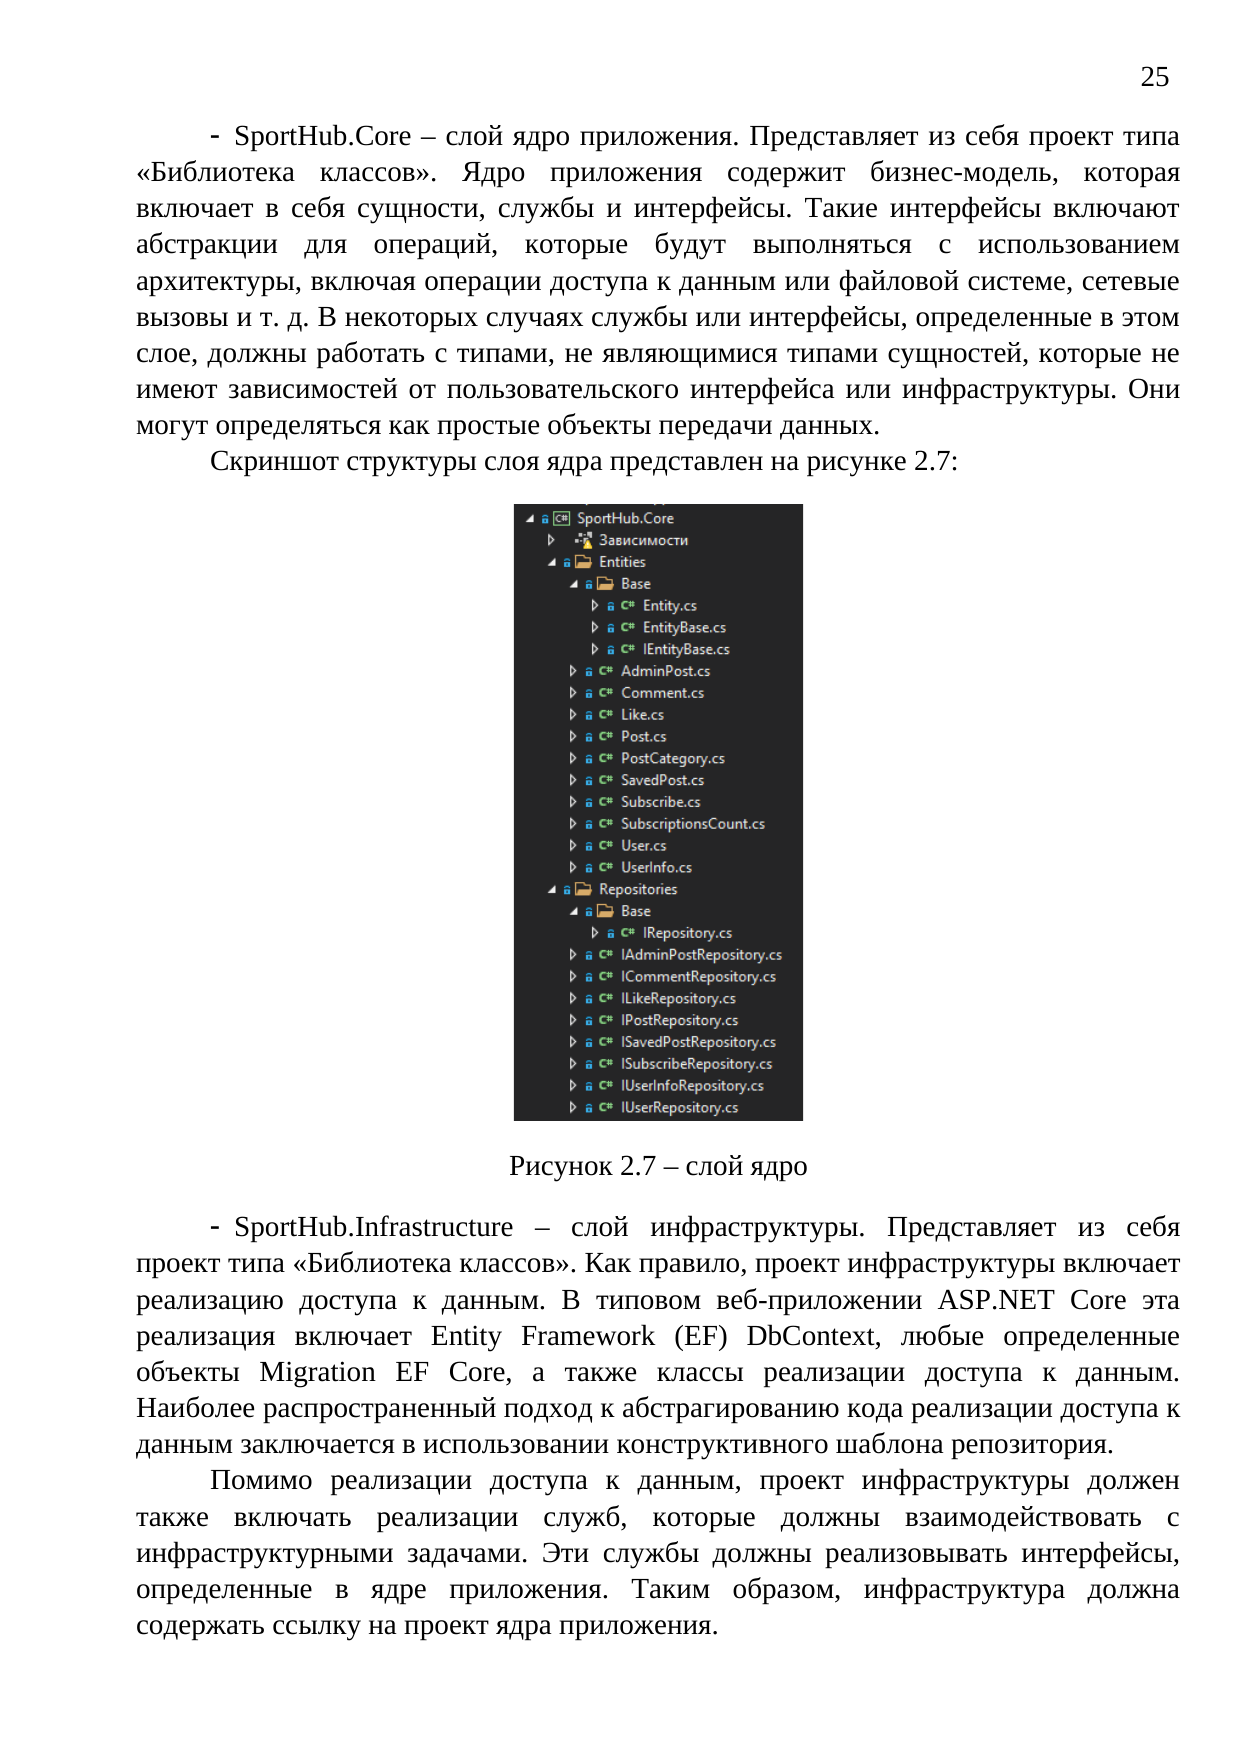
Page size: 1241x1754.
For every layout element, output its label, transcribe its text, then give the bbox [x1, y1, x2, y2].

text Помимо реализации доступа к данным, проект инфраструктуры должен также включать реализации служб, которые должны взаимодействовать с инфраструктурными задачами. Эти службы должны реализовывать интерфейсы, определенные в ядре приложения. Таким образом, инфраструктура должна содержать ссылку на проект ядра приложения. [136, 1462, 1181, 1641]
picture [513, 504, 804, 1121]
text SportHub.Core – слой ядро приложения. Представляет из себя проект типа «Библиотека классов». Ядро приложения содержит бизнес-модель, которая включает в себя сущности, службы и интерфейсы. Такие интерфейсы включают абстракции для операций, которые будут выполняться с использованием архитектуры, включая операции доступа к данным или файловой системе, сетевые вызовы и т. д. В некоторых случаях службы или интерфейсы, определенные в этом слое, должны работать с типами, не являющимися типами сущностей, которые не имеют зависимостей от пользовательского интерфейса или инфраструктуры. Они могут определяться как простые объекты передачи данных. [136, 118, 1181, 441]
list Скриншот структуры слоя ядра представлен на рисунке 2.7: [136, 443, 1181, 477]
list Рисунок 2.7 – слой ядро [136, 1148, 1181, 1182]
text SportHub.Infrastructure – слой инфраструктуры. Представляет из себя проект типа «Библиотека классов». Как правило, проект инфраструктуры включает реализацию доступа к данным. В типовом веб-приложении ASP.NET Core эта реализация включает Entity Framework (EF) DbContext, любые определенные объекты Migration EF Core, а также классы реализации доступа к данным. Наиболее распространенный подход к абстрагированию кода реализации доступа к данным заключается в использовании конструктивного шаблона репозитория. [136, 1209, 1181, 1460]
